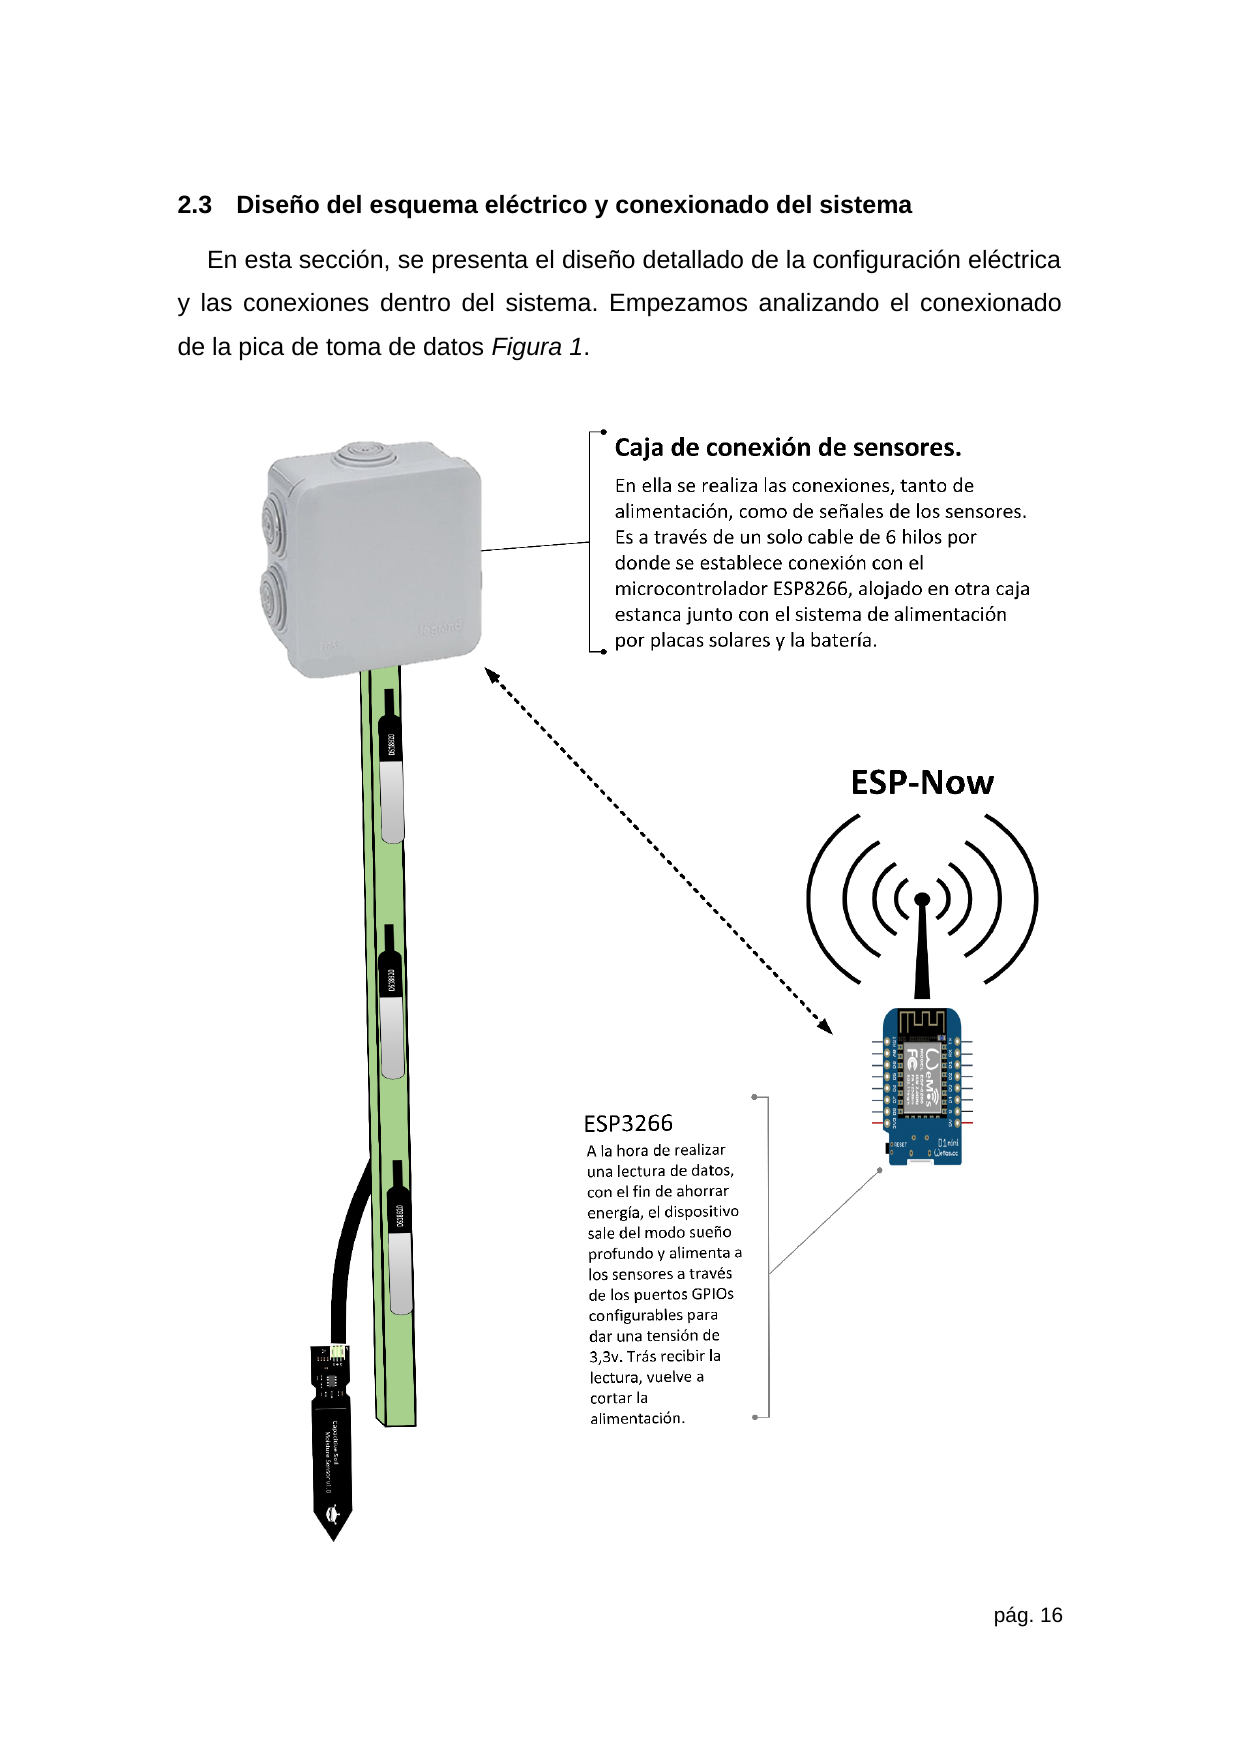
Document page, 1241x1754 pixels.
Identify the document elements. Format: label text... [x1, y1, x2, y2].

picture [206, 387, 1050, 1548]
text En esta sección, se presenta el diseño detallado de la configuración eléctrica y las conexiones dentro del sistema. Empezamos analizando el conexionado de la pica de toma de datos Figura 1. [177, 245, 1063, 360]
subtitle Diseño del esquema eléctrico y conexionado del sistema [177, 190, 1063, 218]
